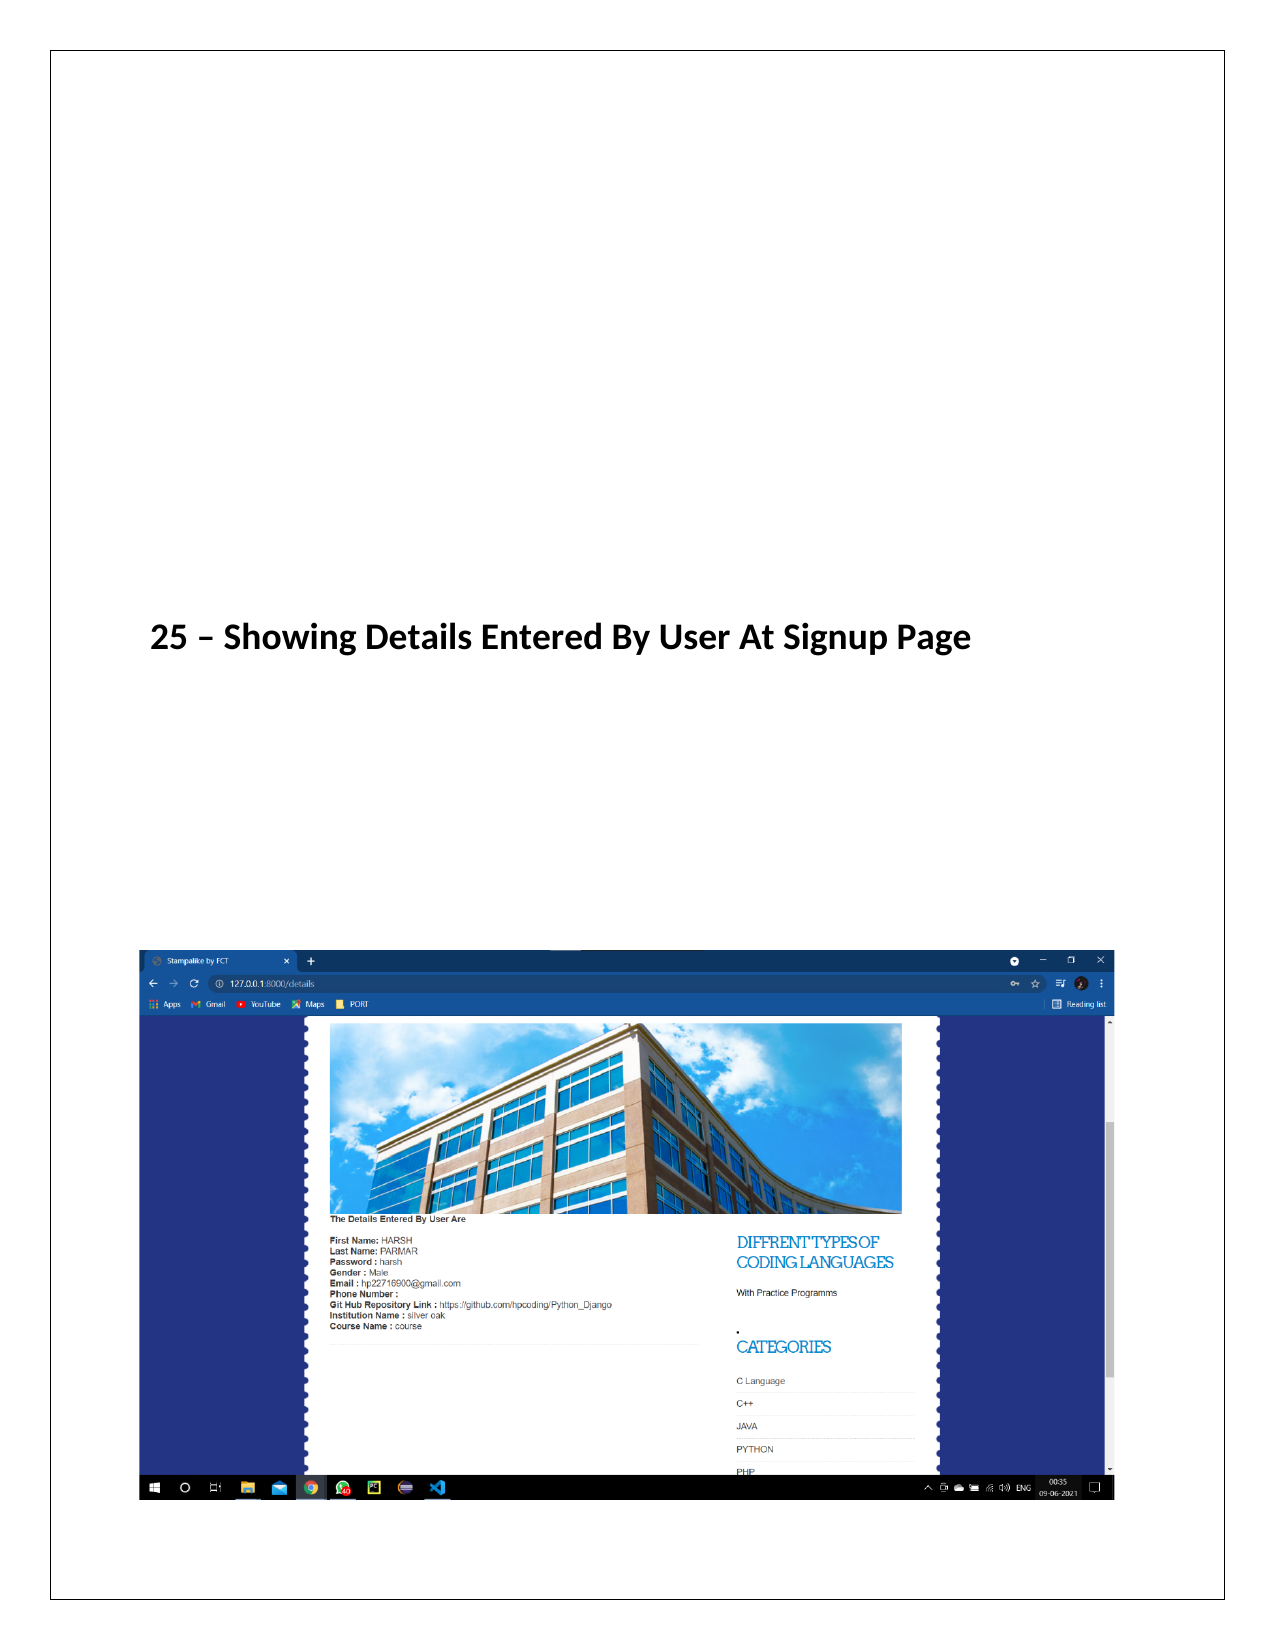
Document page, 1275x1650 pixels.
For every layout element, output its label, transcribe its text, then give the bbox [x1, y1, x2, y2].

picture [139, 950, 1115, 1500]
text 25 – Showing Details Entered By User At Signup Page [150, 613, 1125, 659]
